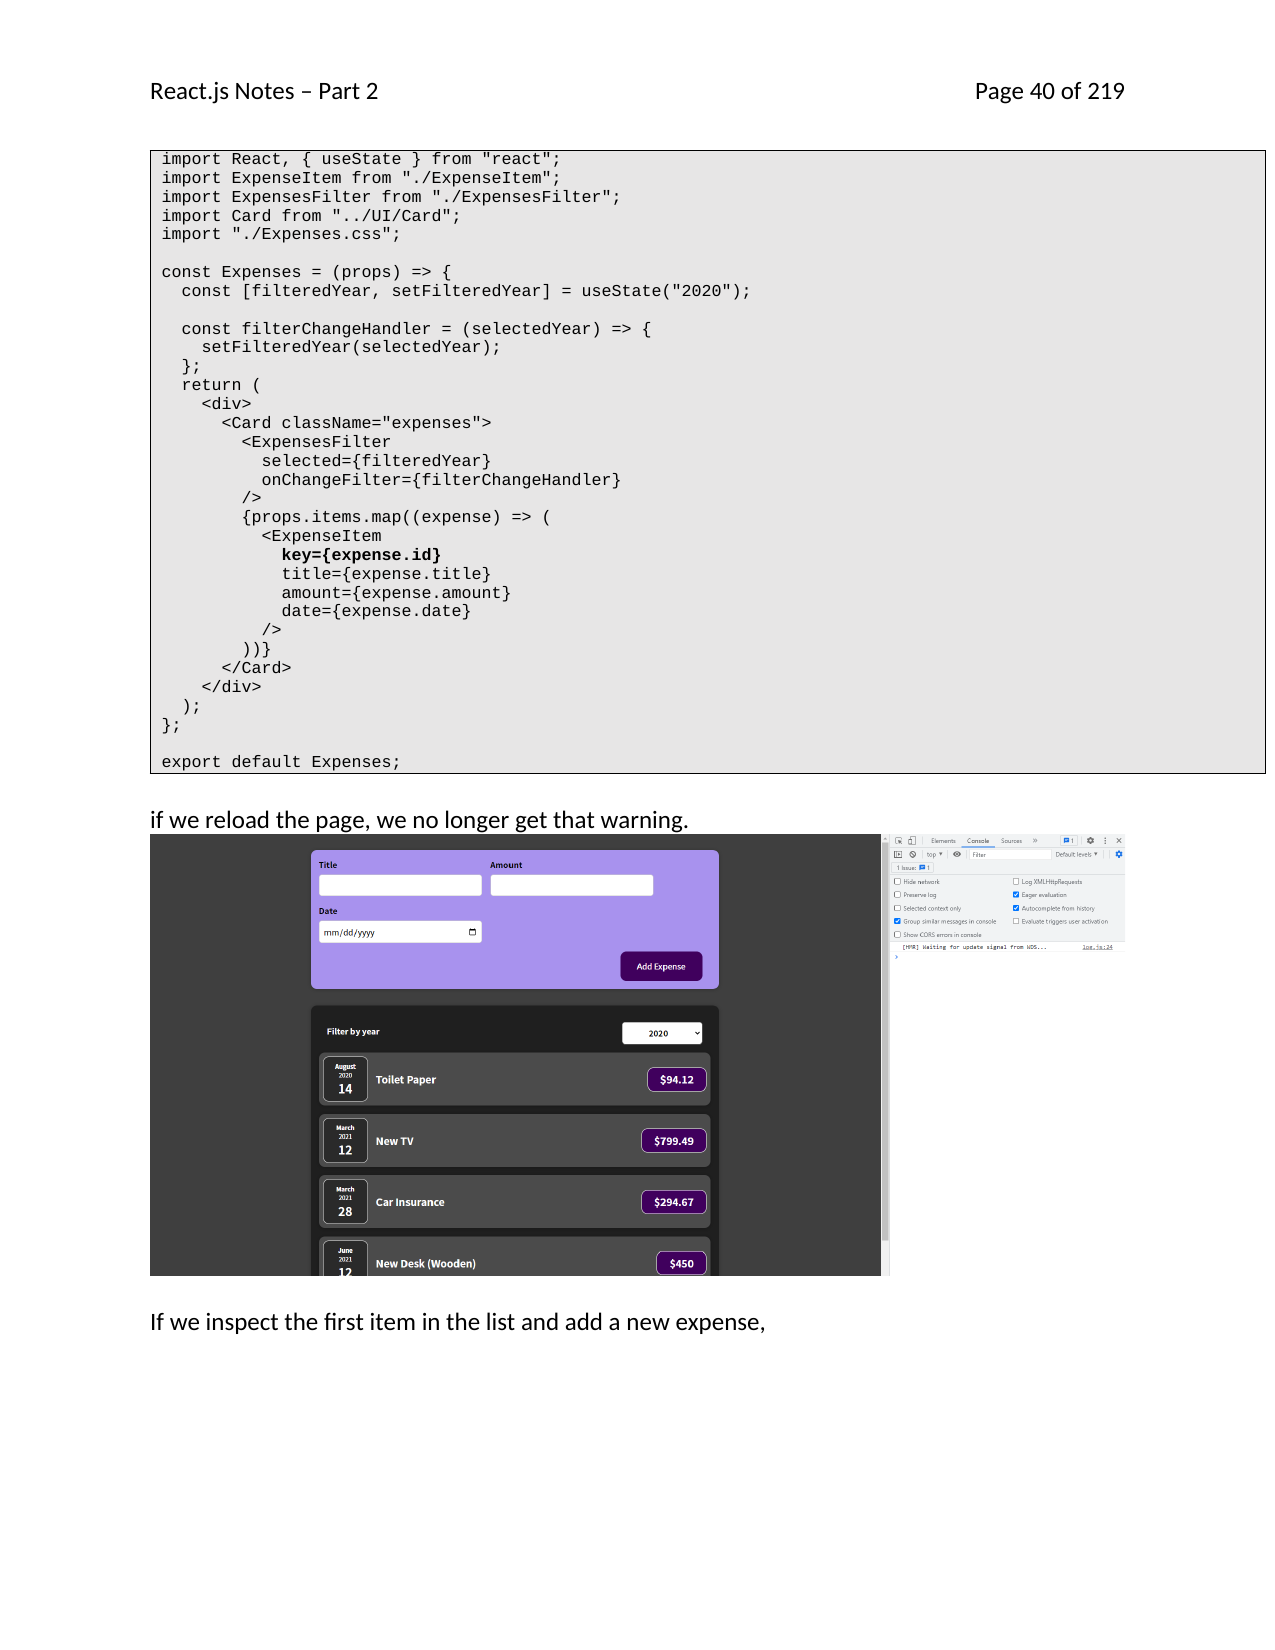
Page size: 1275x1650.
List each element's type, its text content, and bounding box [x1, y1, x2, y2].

table_cell import React, { useState } from "react"; import ExpenseItem from "./ExpenseItem"; import ExpensesFilter from "./ExpensesFilter"; import Card from "../UI/Card"; import "./Expenses.css"; const Expenses = (props) => { const [filteredYear, setFilteredYear] = useState("2020"); const filterChangeHandler = (selectedYear) => { setFilteredYear(selectedYear); }; return ( <div> <Card className="expenses"> <ExpensesFilter selected={filteredYear} onChangeFilter={filterChangeHandler} /> {props.items.map((expense) => ( <ExpenseItem key={expense.id} title={expense.title} amount={expense.amount} date={expense.date} /> ))} </Card> </div> ); }; export default Expenses; [151, 151, 1265, 773]
text If we inspect the first item in the list and add a new expense, [150, 1306, 1125, 1336]
text if we reload the page, we no longer get that warning. [150, 804, 1125, 834]
picture [150, 834, 1125, 1276]
